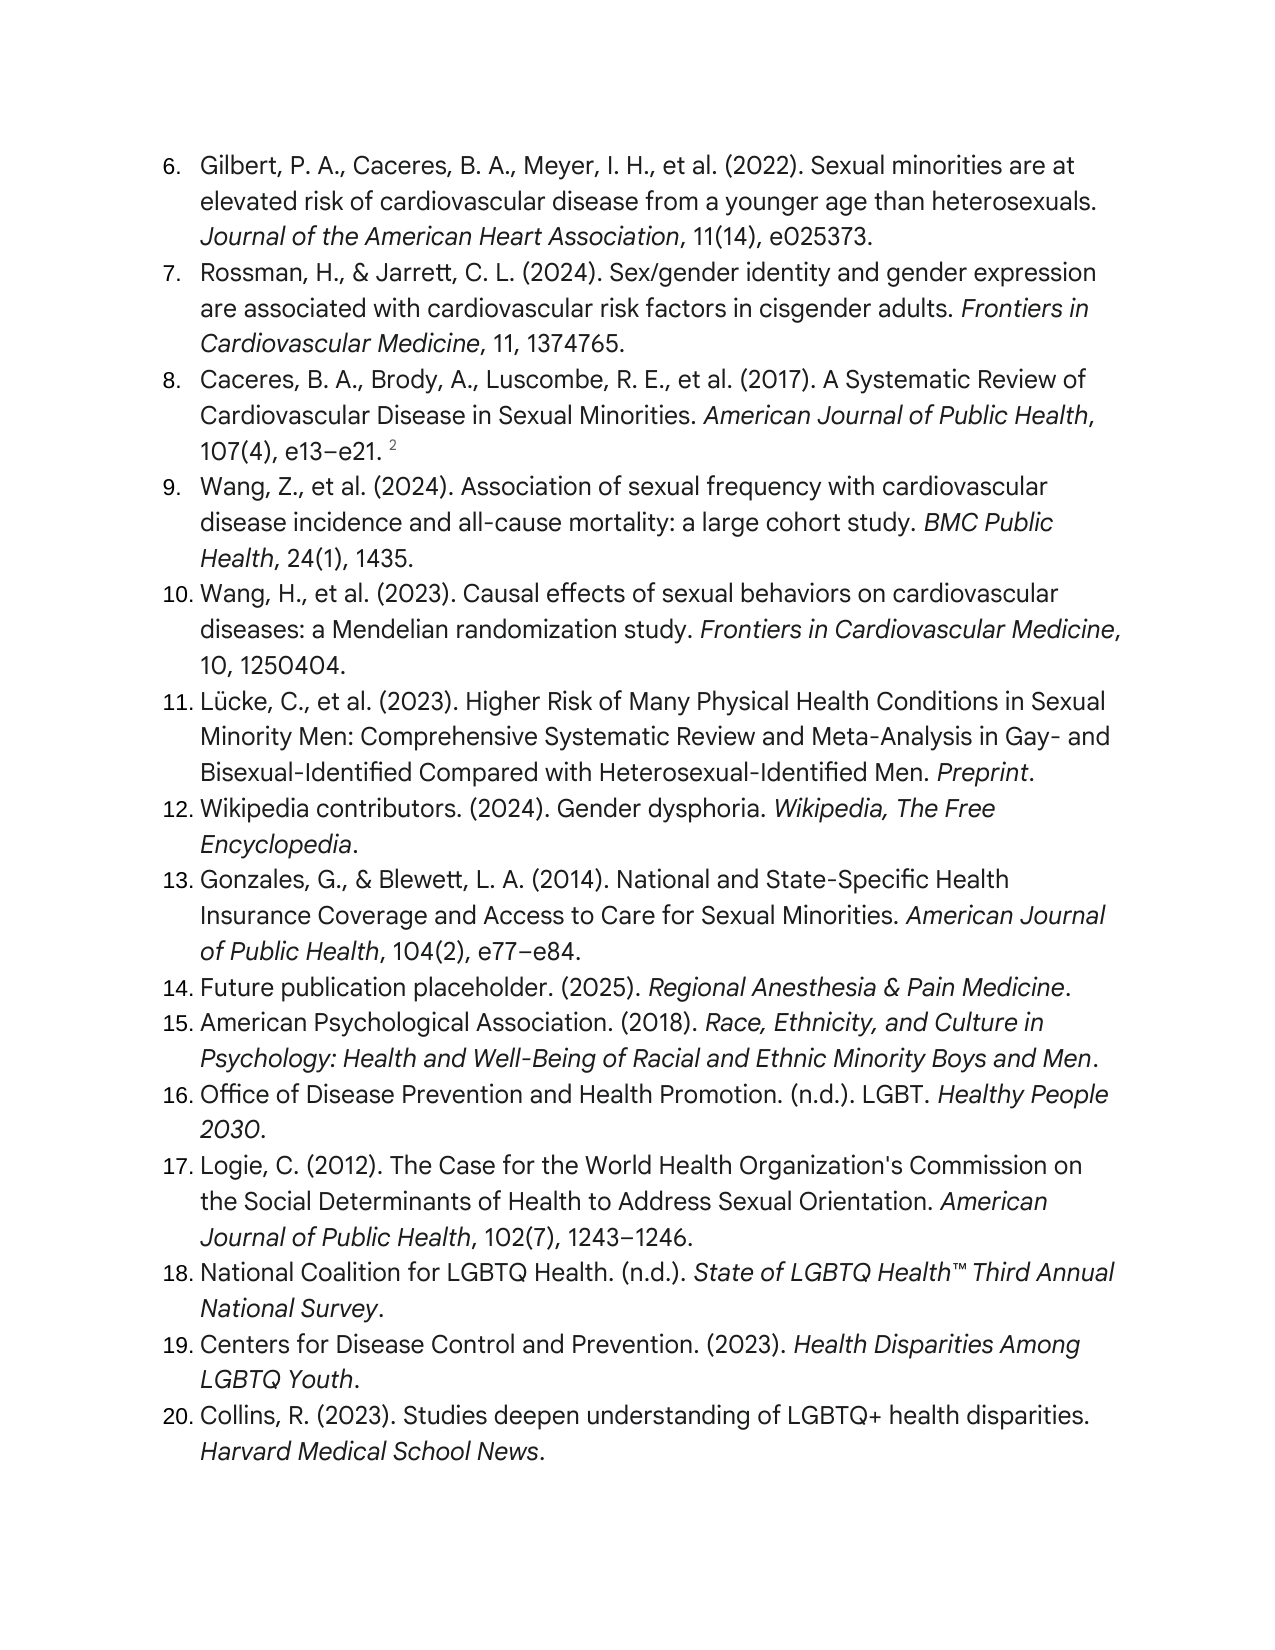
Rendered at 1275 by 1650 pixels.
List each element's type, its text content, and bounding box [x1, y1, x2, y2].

list Gonzales, G., & Blewett, L. A. (2014). National and State-Specific Health Insurance Coverage and Access to Care for Sexual Minorities. American Journal of Public Health, 104(2), e77–e84. [162, 864, 1125, 967]
list Caceres, B. A., Brody, A., Luscombe, R. E., et al. (2017). A Systematic Review of Cardiovascular Disease in Sexual Minorities. American Journal of Public Health, 107(4), e13–e21. 2 [162, 364, 1125, 467]
list Office of Disease Prevention and Health Promotion. (n.d.). LGBT. Healthy People 2030. [162, 1079, 1125, 1146]
list Gilbert, P. A., Caceres, B. A., Meyer, I. H., et al. (2022). Sexual minorities are at elevated risk of cardiovascular disease from a younger age than heterosexuals. Journal of the American Heart Association, 11(14), e025373. [162, 150, 1125, 253]
list Wikipedia contributors. (2024). Gender dysphoria. Wikipedia, The Free Encyclopedia. [162, 793, 1125, 860]
list Wang, Z., et al. (2024). Association of sexual frequency with cardiovascular disease incidence and all-cause mortality: a large cohort study. BMC Public Health, 24(1), 1435. [162, 472, 1125, 574]
list Lücke, C., et al. (2023). Higher Risk of Many Physical Health Conditions in Sexual Minority Men: Comprehensive Systematic Review and Meta-Analysis in Gay- and Bisexual-Identified Compared with Heterosexual-Identified Men. Preprint. [162, 686, 1125, 789]
list Centers for Disease Control and Prevention. (2023). Health Disparities Among LGBTQ Youth. [162, 1329, 1125, 1396]
list Wang, H., et al. (2023). Causal effects of sexual behaviors on cardiovascular diseases: a Mendelian randomization study. Frontiers in Cardiovascular Medicine, 10, 1250404. [162, 579, 1125, 682]
list Collins, R. (2023). Studies deepen understanding of LGBTQ+ health disparities. Harvard Medical School News. [162, 1401, 1125, 1468]
list National Coalition for LGBTQ Health. (n.d.). State of LGBTQ Health™ Third Annual National Survey. [162, 1258, 1125, 1325]
list American Psychological Association. (2018). Race, Ethnicity, and Culture in Psychology: Health and Well-Being of Racial and Ethnic Minority Boys and Men. [162, 1007, 1125, 1074]
list Logie, C. (2012). The Case for the World Health Organization's Commission on the Social Determinants of Health to Address Sexual Orientation. American Journal of Public Health, 102(7), 1243–1246. [162, 1150, 1125, 1253]
list Future publication placeholder. (2025). Regional Anesthesia & Pain Medicine. [162, 972, 1125, 1003]
list Rossman, H., & Jarrett, C. L. (2024). Sex/gender identity and gender expression are associated with cardiovascular risk factors in cisgender adults. Frontiers in Cardiovascular Medicine, 11, 1374765. [162, 257, 1125, 360]
